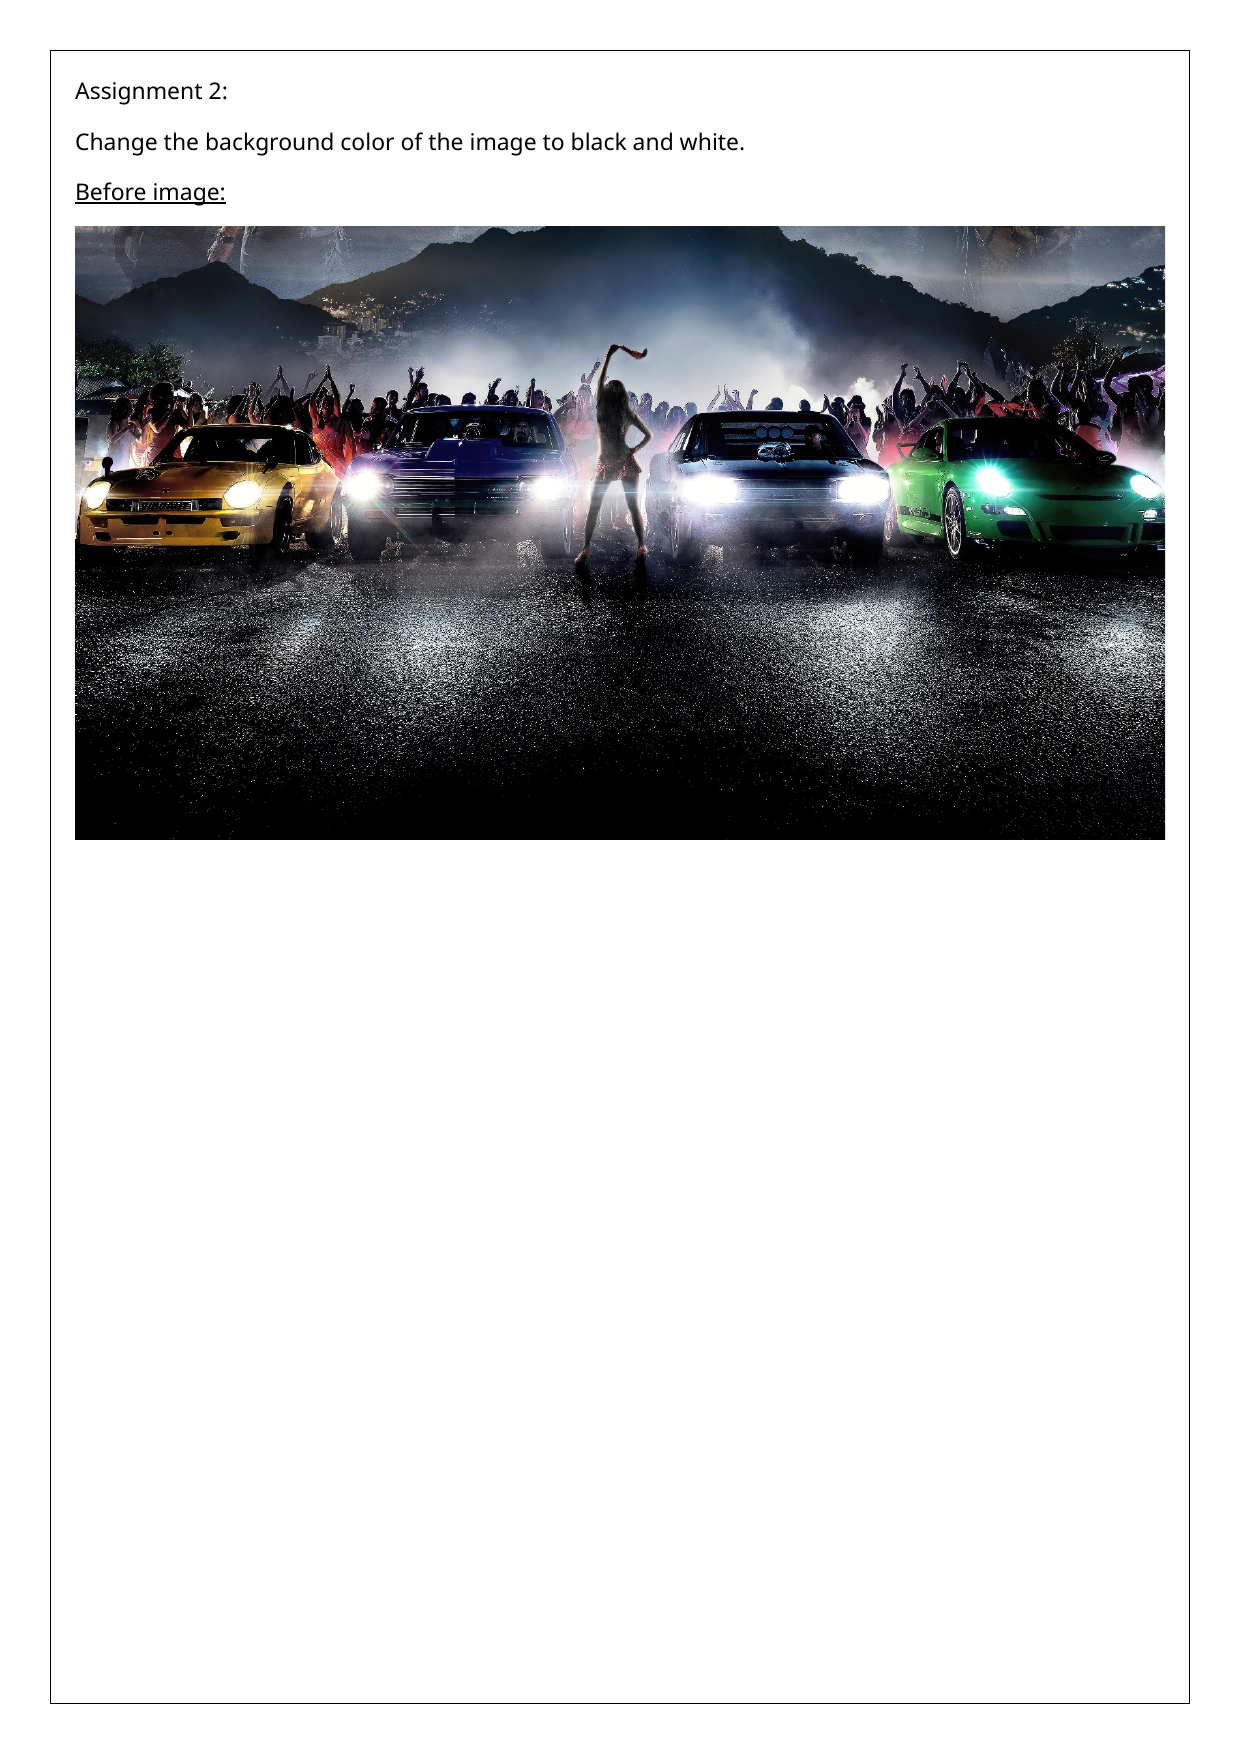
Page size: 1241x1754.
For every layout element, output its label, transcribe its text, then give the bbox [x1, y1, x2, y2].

picture [75, 226, 1166, 840]
text Before image: [75, 176, 1165, 207]
text Assignment 2: [75, 75, 1165, 106]
text Change the background color of the image to black and white. [75, 125, 1165, 157]
